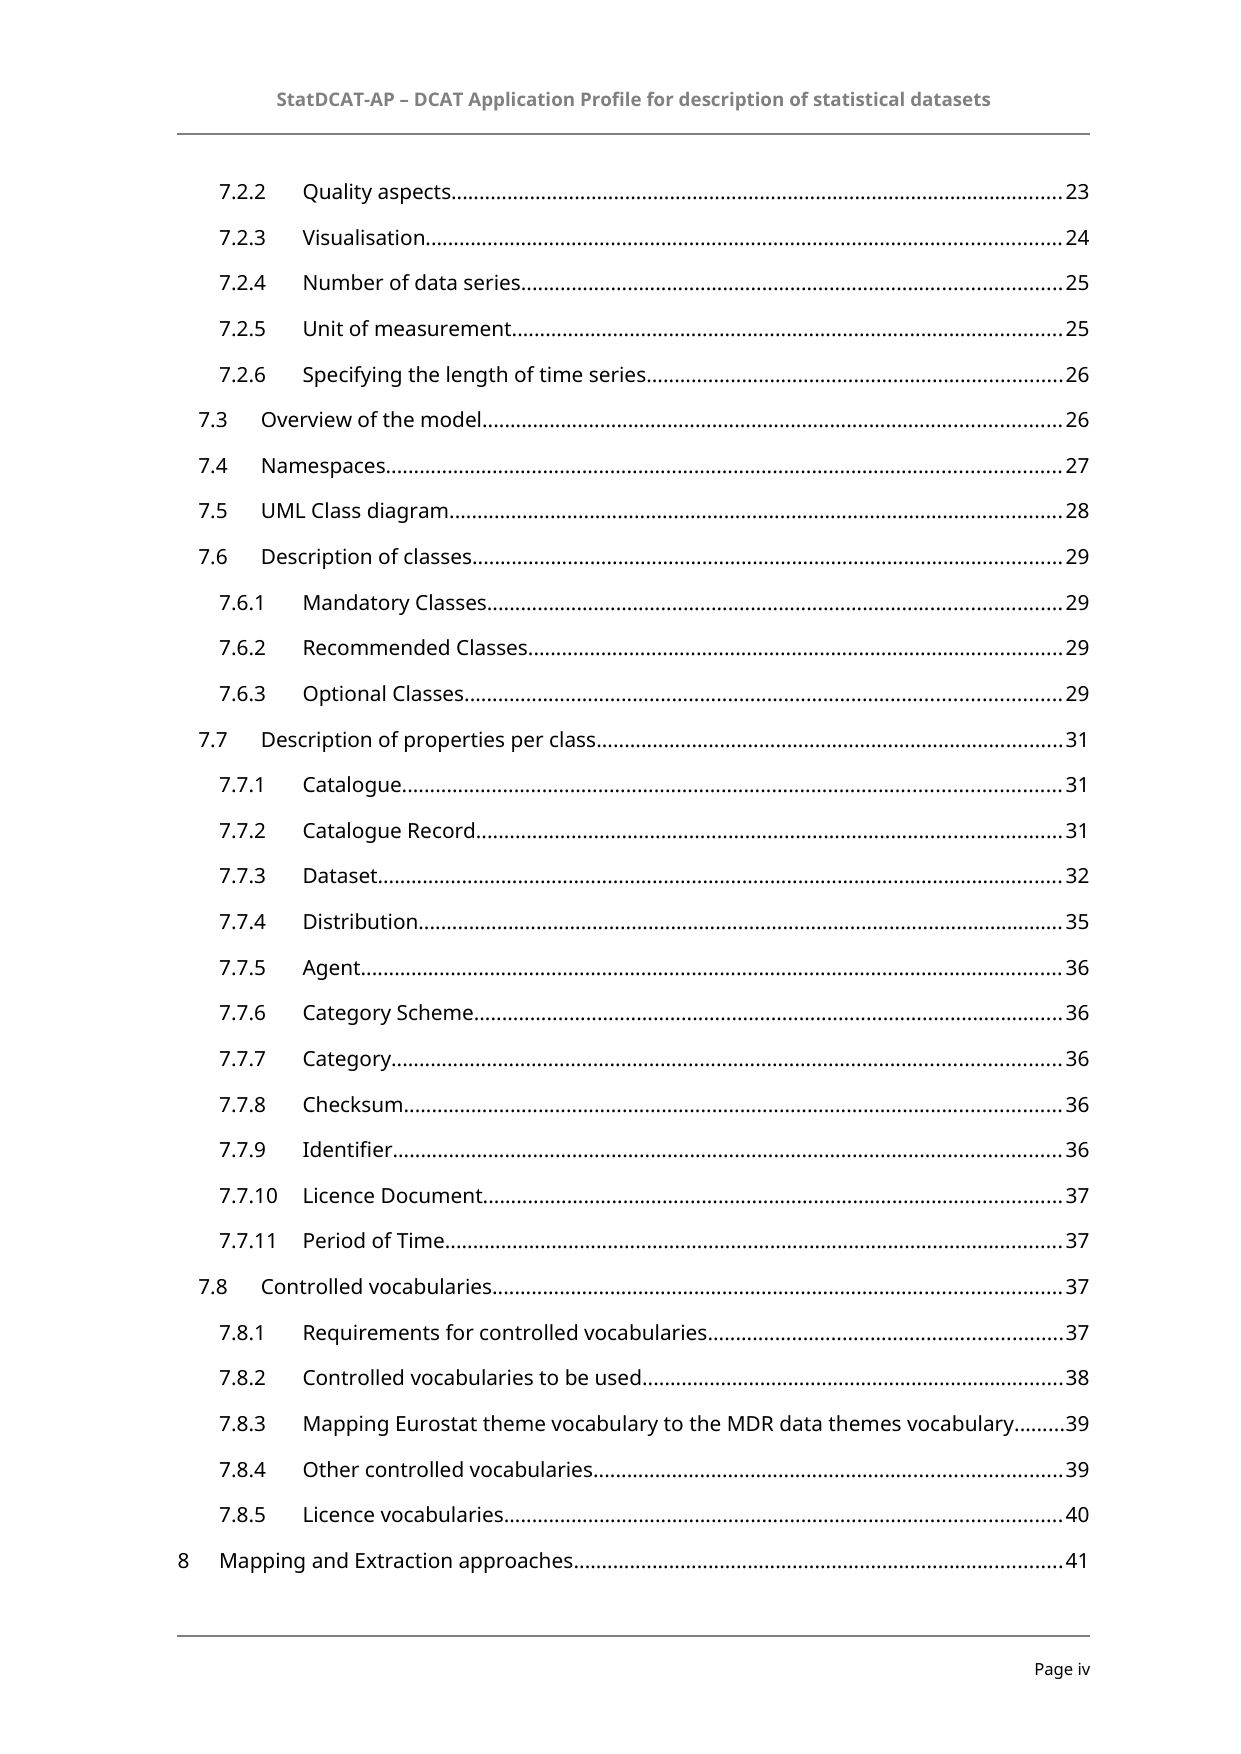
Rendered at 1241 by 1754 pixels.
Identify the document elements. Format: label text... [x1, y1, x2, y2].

text 7.2.2 Quality aspects 23 [219, 177, 1090, 206]
text 7.8.4 Other controlled vocabularies 39 [219, 1455, 1090, 1483]
text 7.7.9 Identifier 36 [219, 1135, 1090, 1164]
text 7.6.3 Optional Classes 29 [219, 679, 1090, 707]
text 7.7.5 Agent 36 [219, 953, 1090, 981]
text 7.8.1 Requirements for controlled vocabularies 37 [219, 1318, 1090, 1346]
text 7.6 Description of classes 29 [198, 542, 1090, 571]
text 7.2.6 Specifying the length of time series 26 [219, 360, 1090, 388]
text 7.7.3 Dataset 32 [219, 862, 1090, 890]
text 7.7.4 Distribution 35 [219, 907, 1090, 936]
text 7.8.2 Controlled vocabularies to be used 38 [219, 1363, 1090, 1392]
text 7.2.4 Number of data series 25 [219, 268, 1090, 297]
text 7.2.5 Unit of measurement 25 [219, 314, 1090, 342]
text 7.7.10 Licence Document 37 [219, 1181, 1090, 1209]
text 7.7.8 Checksum 36 [219, 1090, 1090, 1118]
text 7.7 Description of properties per class 31 [198, 725, 1090, 753]
text 7.6.1 Mandatory Classes 29 [219, 588, 1090, 616]
text 8 Mapping and Extraction approaches 41 [177, 1546, 1090, 1574]
text 7.7.1 Catalogue 31 [219, 770, 1090, 799]
text 7.3 Overview of the model 26 [198, 405, 1090, 434]
text 7.7.7 Category 36 [219, 1044, 1090, 1072]
text 7.4 Namespaces 27 [198, 451, 1090, 479]
text 7.8 Controlled vocabularies 37 [198, 1272, 1090, 1301]
text 7.8.5 Licence vocabularies 40 [219, 1500, 1090, 1529]
text 7.8.3 Mapping Eurostat theme vocabulary to the MDR data themes vocabulary 39 [219, 1409, 1090, 1437]
text 7.6.2 Recommended Classes 29 [219, 633, 1090, 662]
text 7.5 UML Class diagram 28 [198, 497, 1090, 525]
text 7.7.6 Category Scheme 36 [219, 998, 1090, 1027]
text 7.7.2 Catalogue Record 31 [219, 816, 1090, 844]
text 7.7.11 Period of Time 37 [219, 1227, 1090, 1255]
text 7.2.3 Visualisation 24 [219, 223, 1090, 251]
